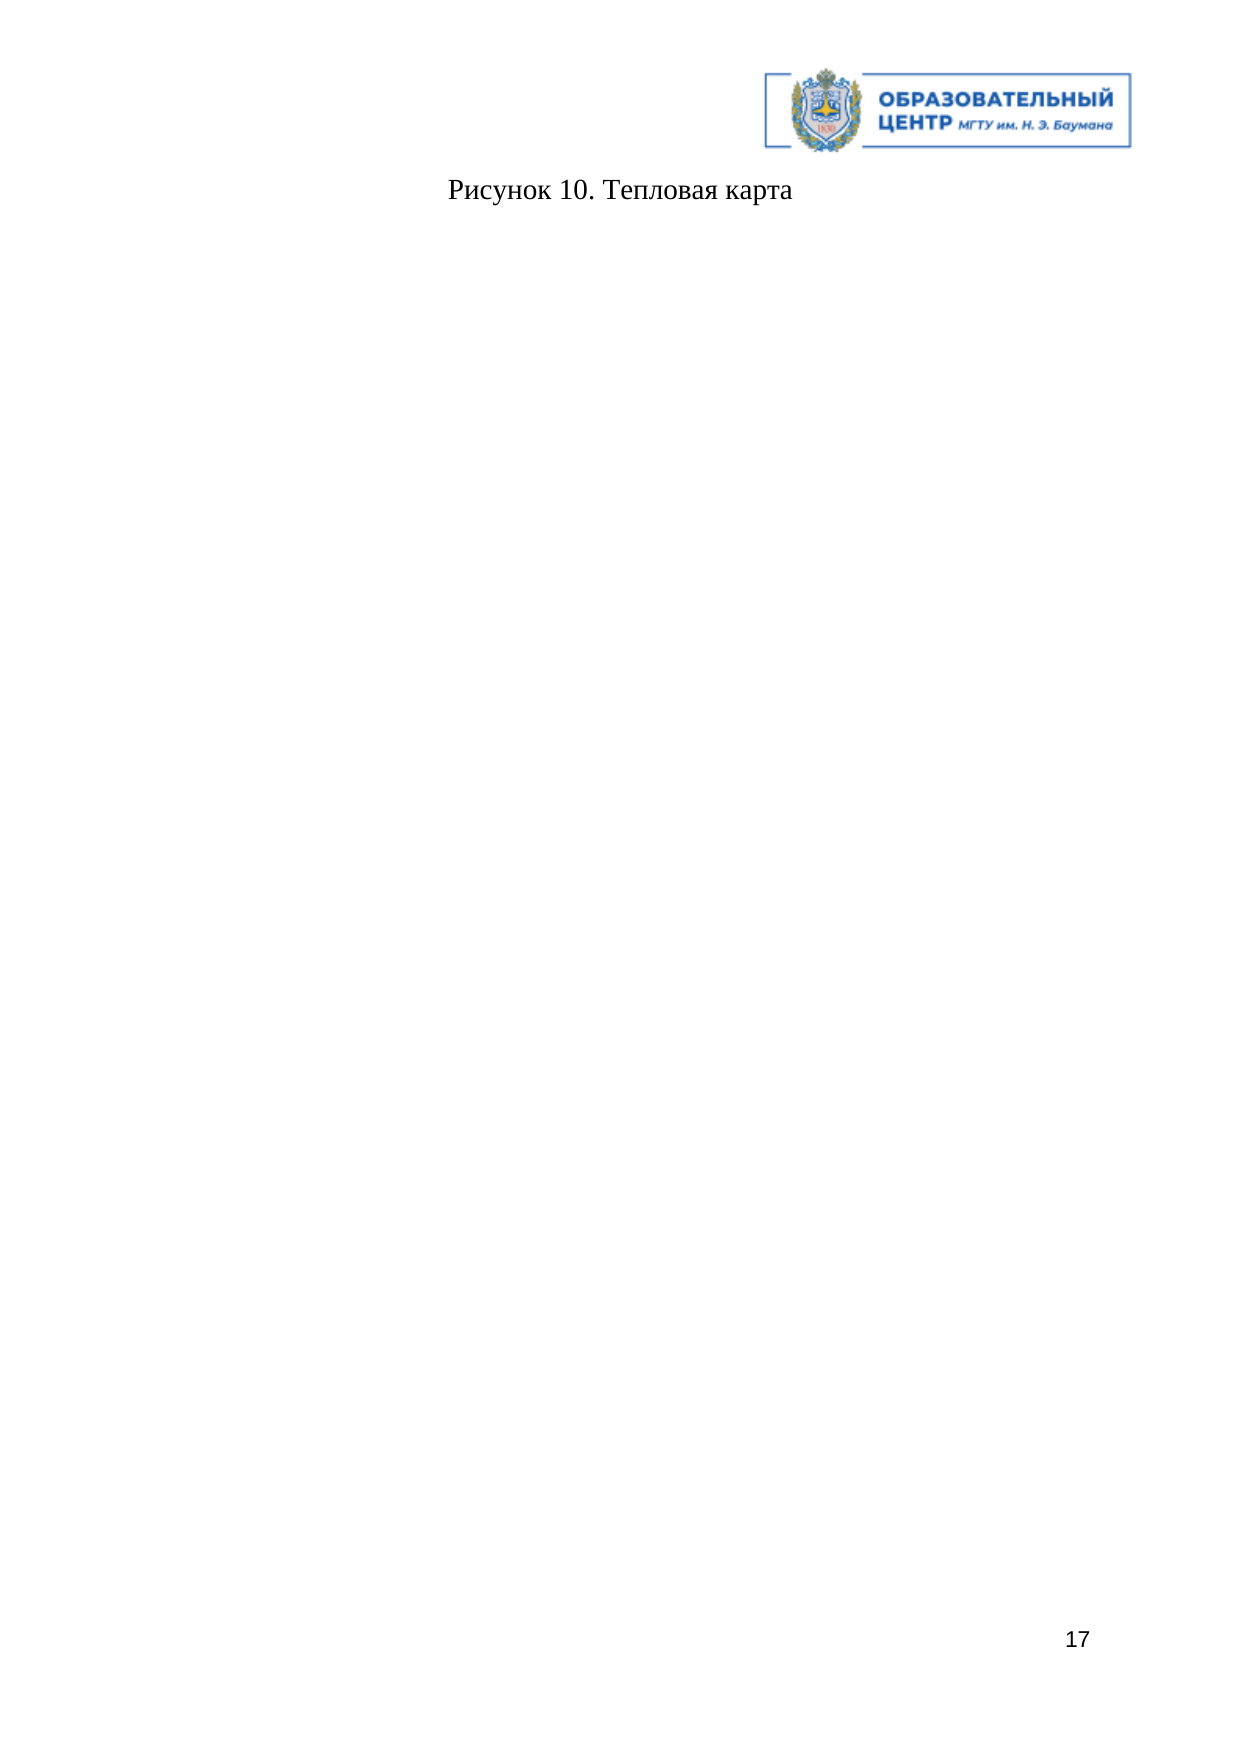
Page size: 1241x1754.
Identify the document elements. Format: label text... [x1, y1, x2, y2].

picture [734, 45, 1182, 168]
text Рисунок 10. Тепловая карта [150, 150, 1090, 206]
